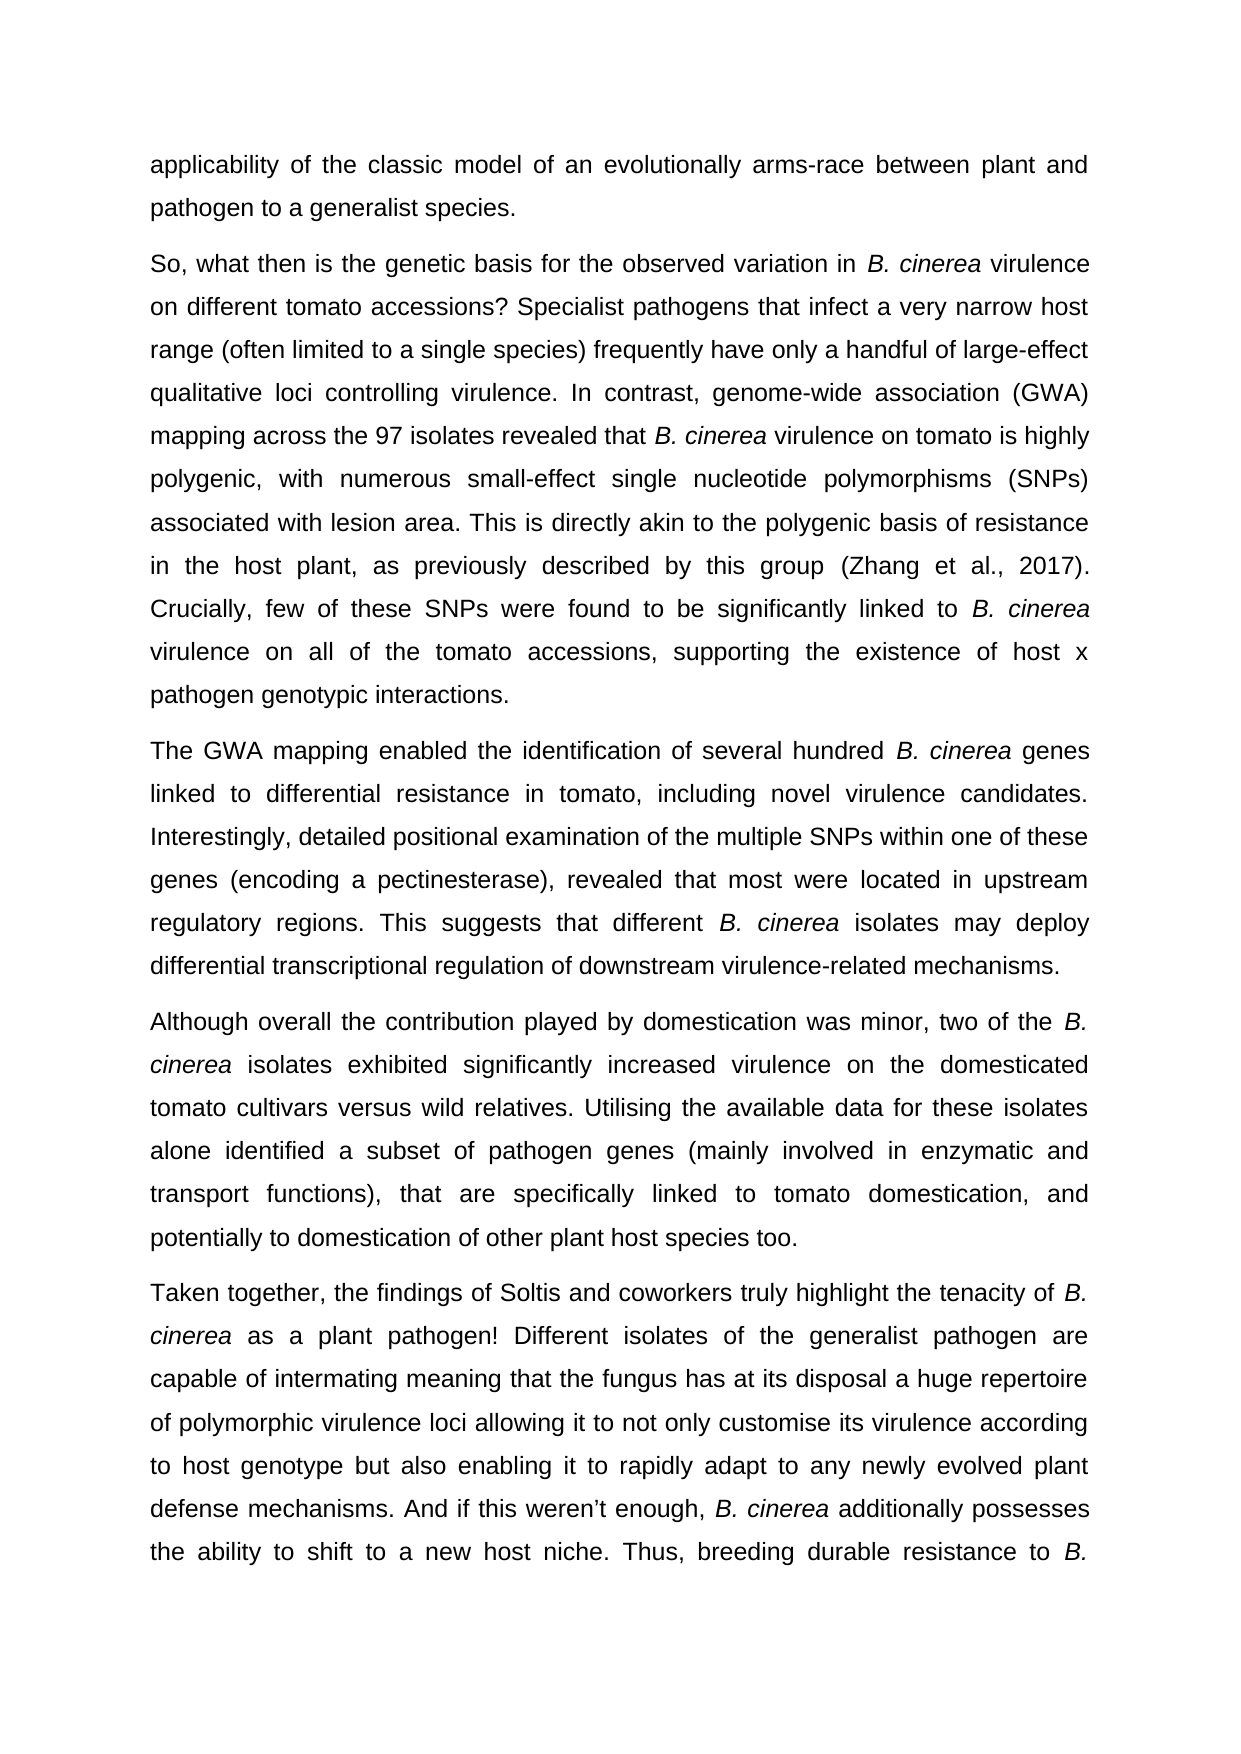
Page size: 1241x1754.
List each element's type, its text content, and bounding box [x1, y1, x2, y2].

text Although overall the contribution played by domestication was minor, two of the B. cinerea isolates exhibited significantly increased virulence on the domesticated tomato cultivars versus wild relatives. Utilising the available data for these isolates alone identified a subset of pathogen genes (mainly involved in enzymatic and transport functions), that are specifically linked to tomato domestication, and potentially to domestication of other plant host species too. [150, 1007, 1090, 1251]
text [150, 150, 1090, 222]
text So, what then is the genetic basis for the observed variation in B. cinerea virulence on different tomato accessions? Specialist pathogens that infect a very narrow host range (often limited to a single species) frequently have only a handful of large-effect qualitative loci controlling virulence. In contrast, genome-wide association (GWA) mapping across the 97 isolates revealed that B. cinerea virulence on tomato is highly polygenic, with numerous small-effect single nucleotide polymorphisms (SNPs) associated with lesion area. This is directly akin to the polygenic basis of resistance in the host plant, as previously described by this group (Zhang et al., 2017). Crucially, few of these SNPs were found to be significantly linked to B. cinerea virulence on all of the tomato accessions, supporting the existence of host x pathogen genotypic interactions. [150, 249, 1090, 709]
text The GWA mapping enabled the identification of several hundred B. cinerea genes linked to differential resistance in tomato, including novel virulence candidates. Interestingly, detailed positional examination of the multiple SNPs within one of these genes (encoding a pectinesterase), revealed that most were located in upstream regulatory regions. This suggests that different B. cinerea isolates may deploy differential transcriptional regulation of downstream virulence-related mechanisms. [150, 736, 1090, 980]
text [150, 1278, 1090, 1566]
